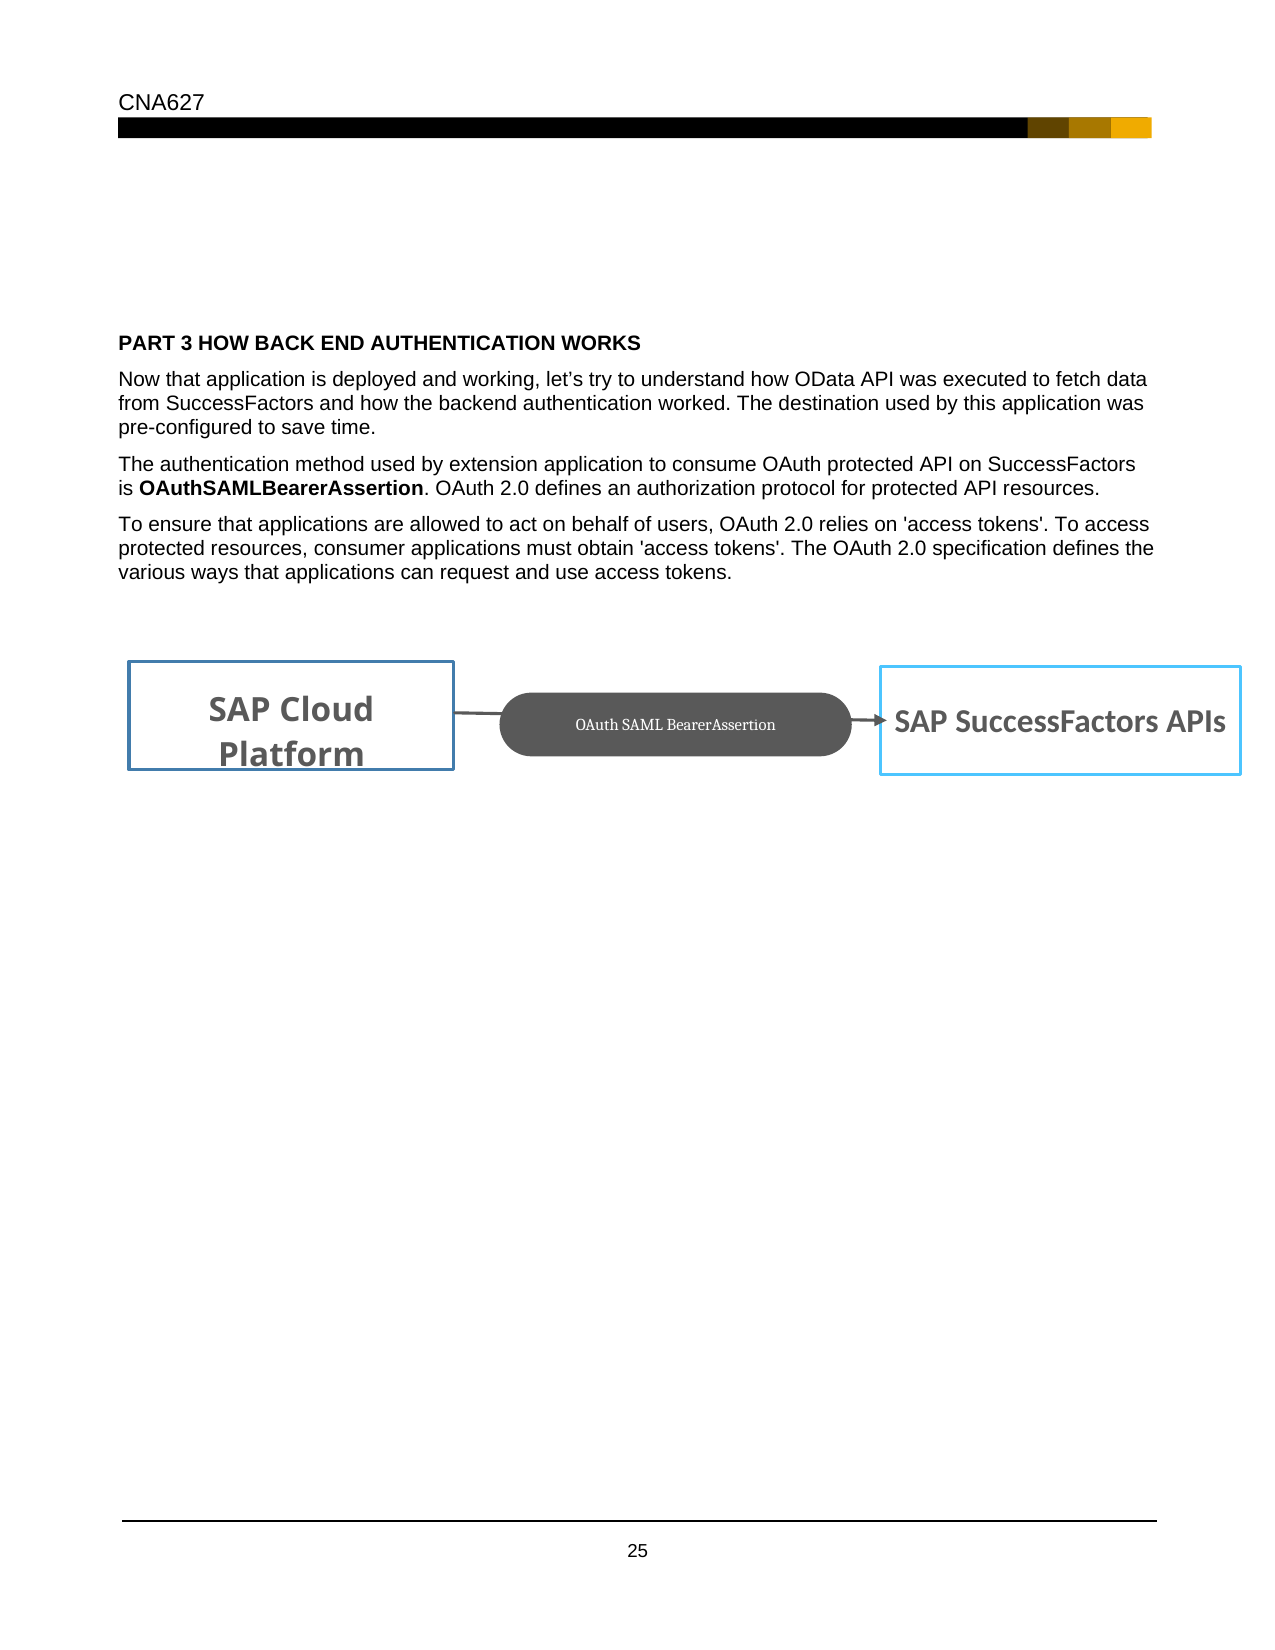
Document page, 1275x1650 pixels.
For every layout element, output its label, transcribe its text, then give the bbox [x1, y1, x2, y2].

text Now that application is deployed and working, let’s try to understand how OData API was executed to fetch data from SuccessFactors and how the backend authentication worked. The destination used by this application was pre-configured to save time. [118, 367, 1157, 439]
text The authentication method used by extension application to consume OAuth protected API on SuccessFactors is OAuthSAMLBearerAssertion. OAuth 2.0 defines an authorization protocol for protected API resources. [118, 451, 1157, 499]
text To ensure that applications are allowed to act on behalf of users, OAuth 2.0 relies on 'access tokens'. To access protected resources, consumer applications must obtain 'access tokens'. The OAuth 2.0 specification defines the various ways that applications can request and use access tokens. [118, 512, 1157, 584]
subtitle Part 3 How back end AUTHENTICATION WORKS [118, 331, 1157, 354]
